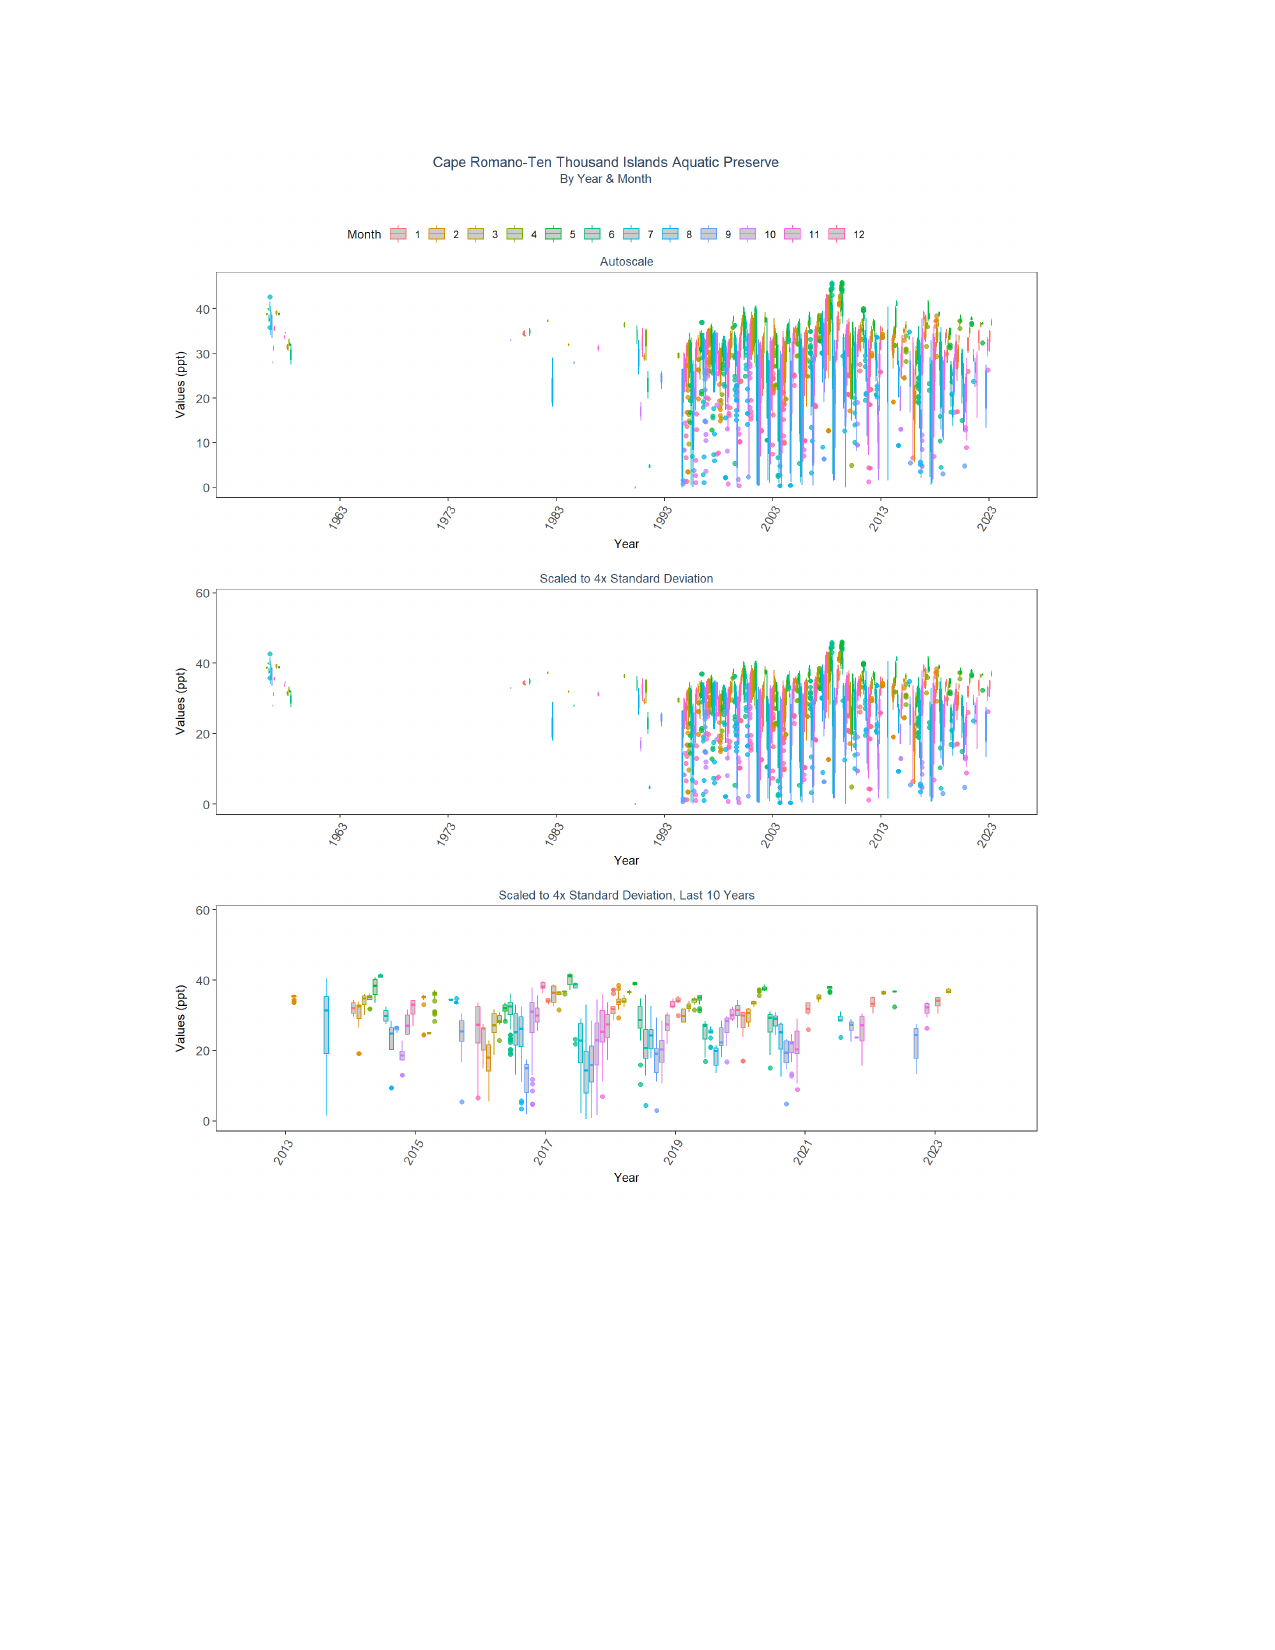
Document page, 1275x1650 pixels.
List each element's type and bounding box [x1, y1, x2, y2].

picture [168, 150, 1044, 1200]
